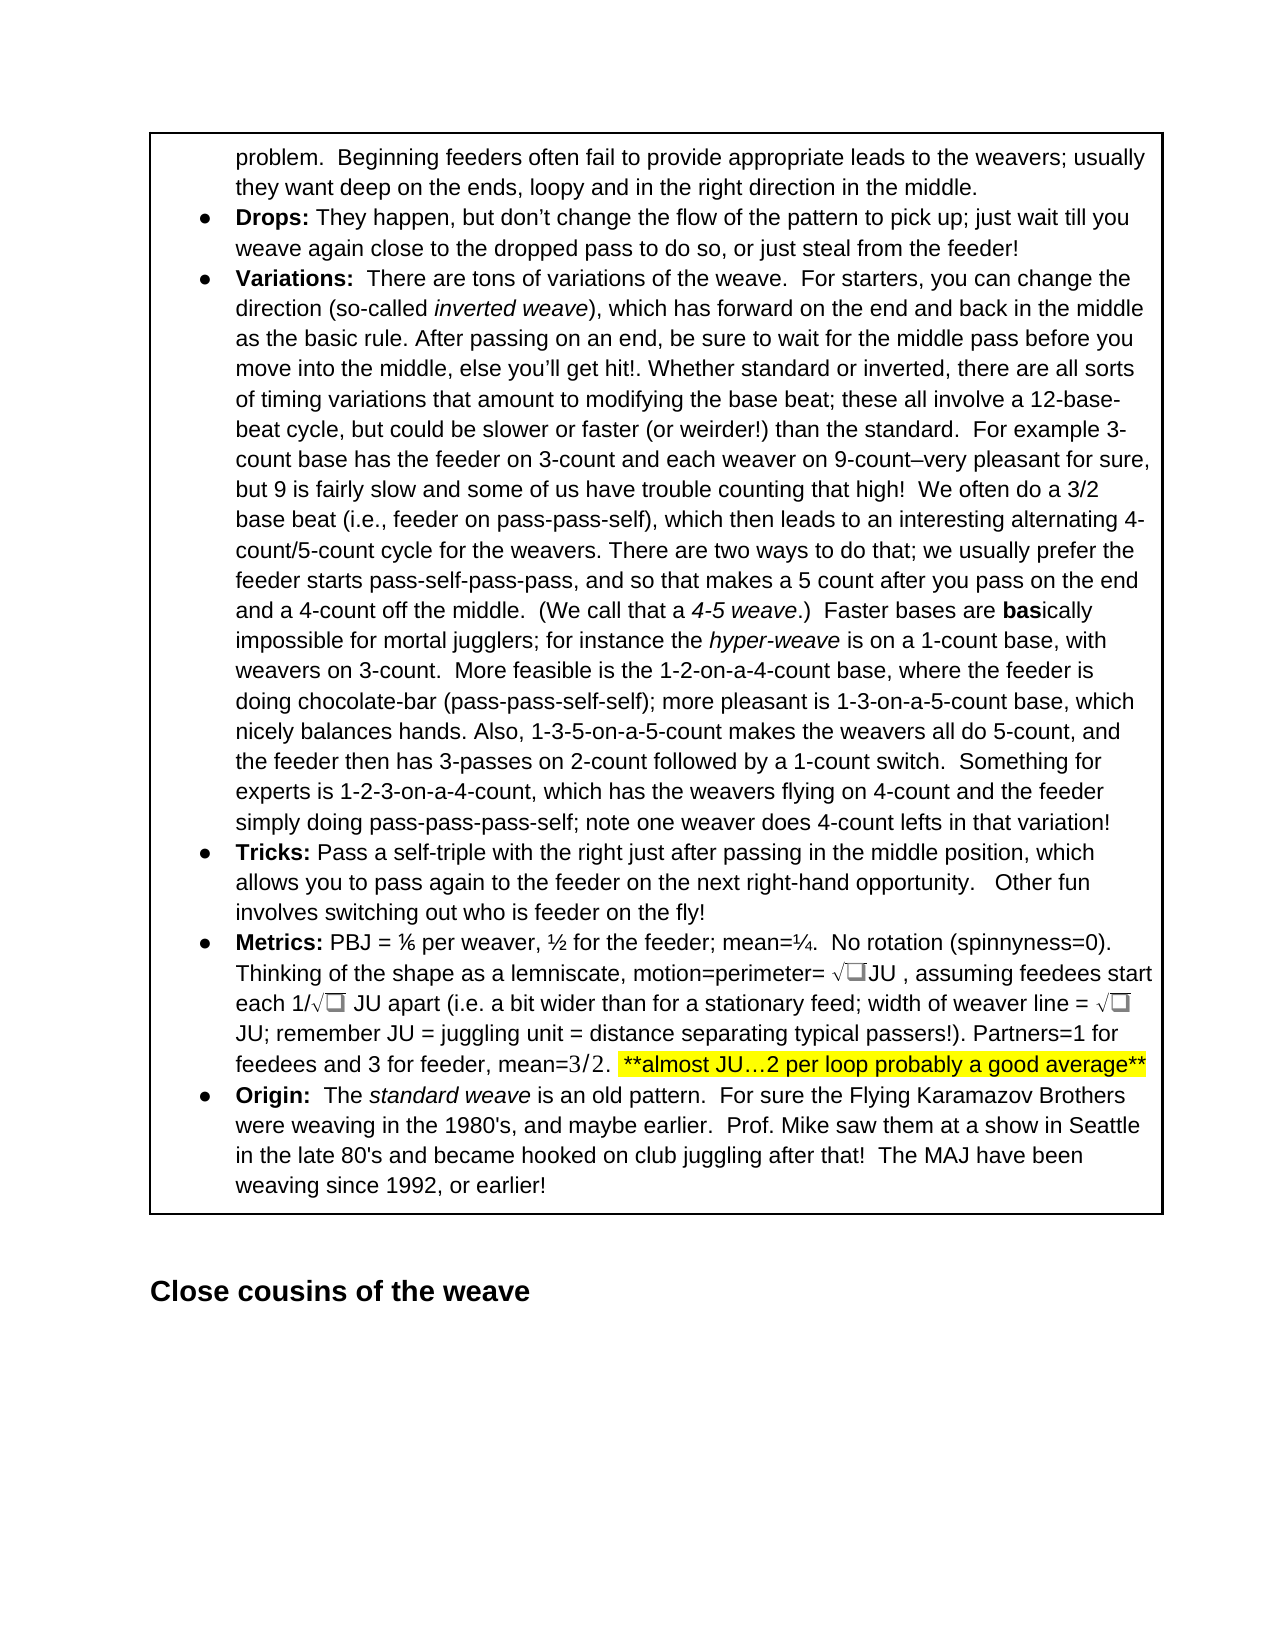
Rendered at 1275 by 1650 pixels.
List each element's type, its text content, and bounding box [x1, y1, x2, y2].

subtitle Close cousins of the weave [150, 1274, 1125, 1308]
